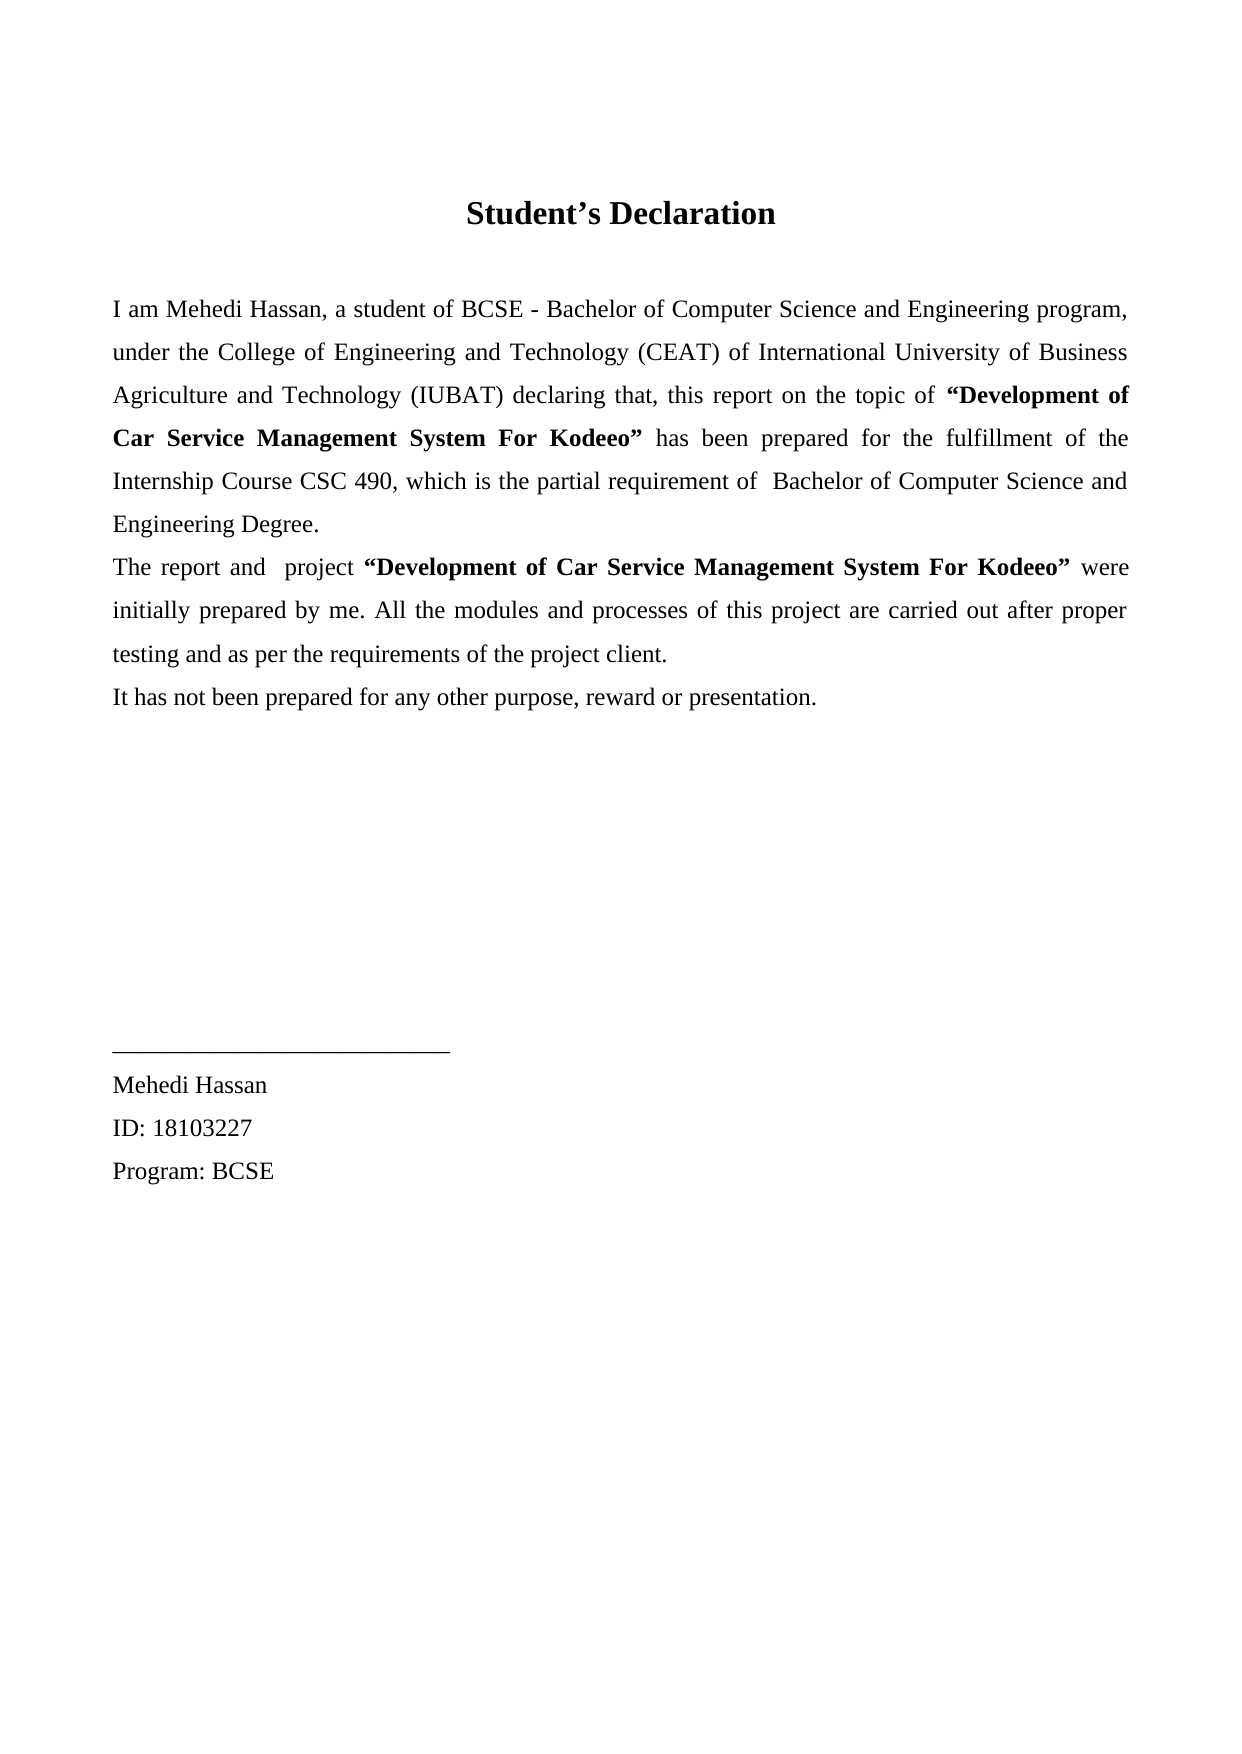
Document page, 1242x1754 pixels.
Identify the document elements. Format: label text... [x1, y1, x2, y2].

text It has not been prepared for any other purpose, reward or presentation. [112, 682, 1129, 711]
text Student’s Declaration [112, 193, 1129, 231]
text ID: 18103227 [112, 1113, 1129, 1142]
text ___________________________ [112, 1027, 1129, 1056]
text The report and project “Development of Car Service Management System For Kodeeo” were initially prepared by me. All the modules and processes of this project are carried out after proper testing and as per the requirements of the project client. [112, 552, 1129, 667]
text Mehedi Hassan [112, 1070, 1129, 1099]
text I am Mehedi Hassan, a student of BCSE - Bachelor of Computer Science and Engineering program, under the College of Engineering and Technology (CEAT) of International University of Business Agriculture and Technology (IUBAT) declaring that, this report on the topic of “Development of Car Service Management System For Kodeeo” has been prepared for the fulfillment of the Internship Course CSC 490, which is the partial requirement of Bachelor of Computer Science and Engineering Degree. [112, 294, 1129, 538]
text Program: BCSE [112, 1156, 1129, 1185]
